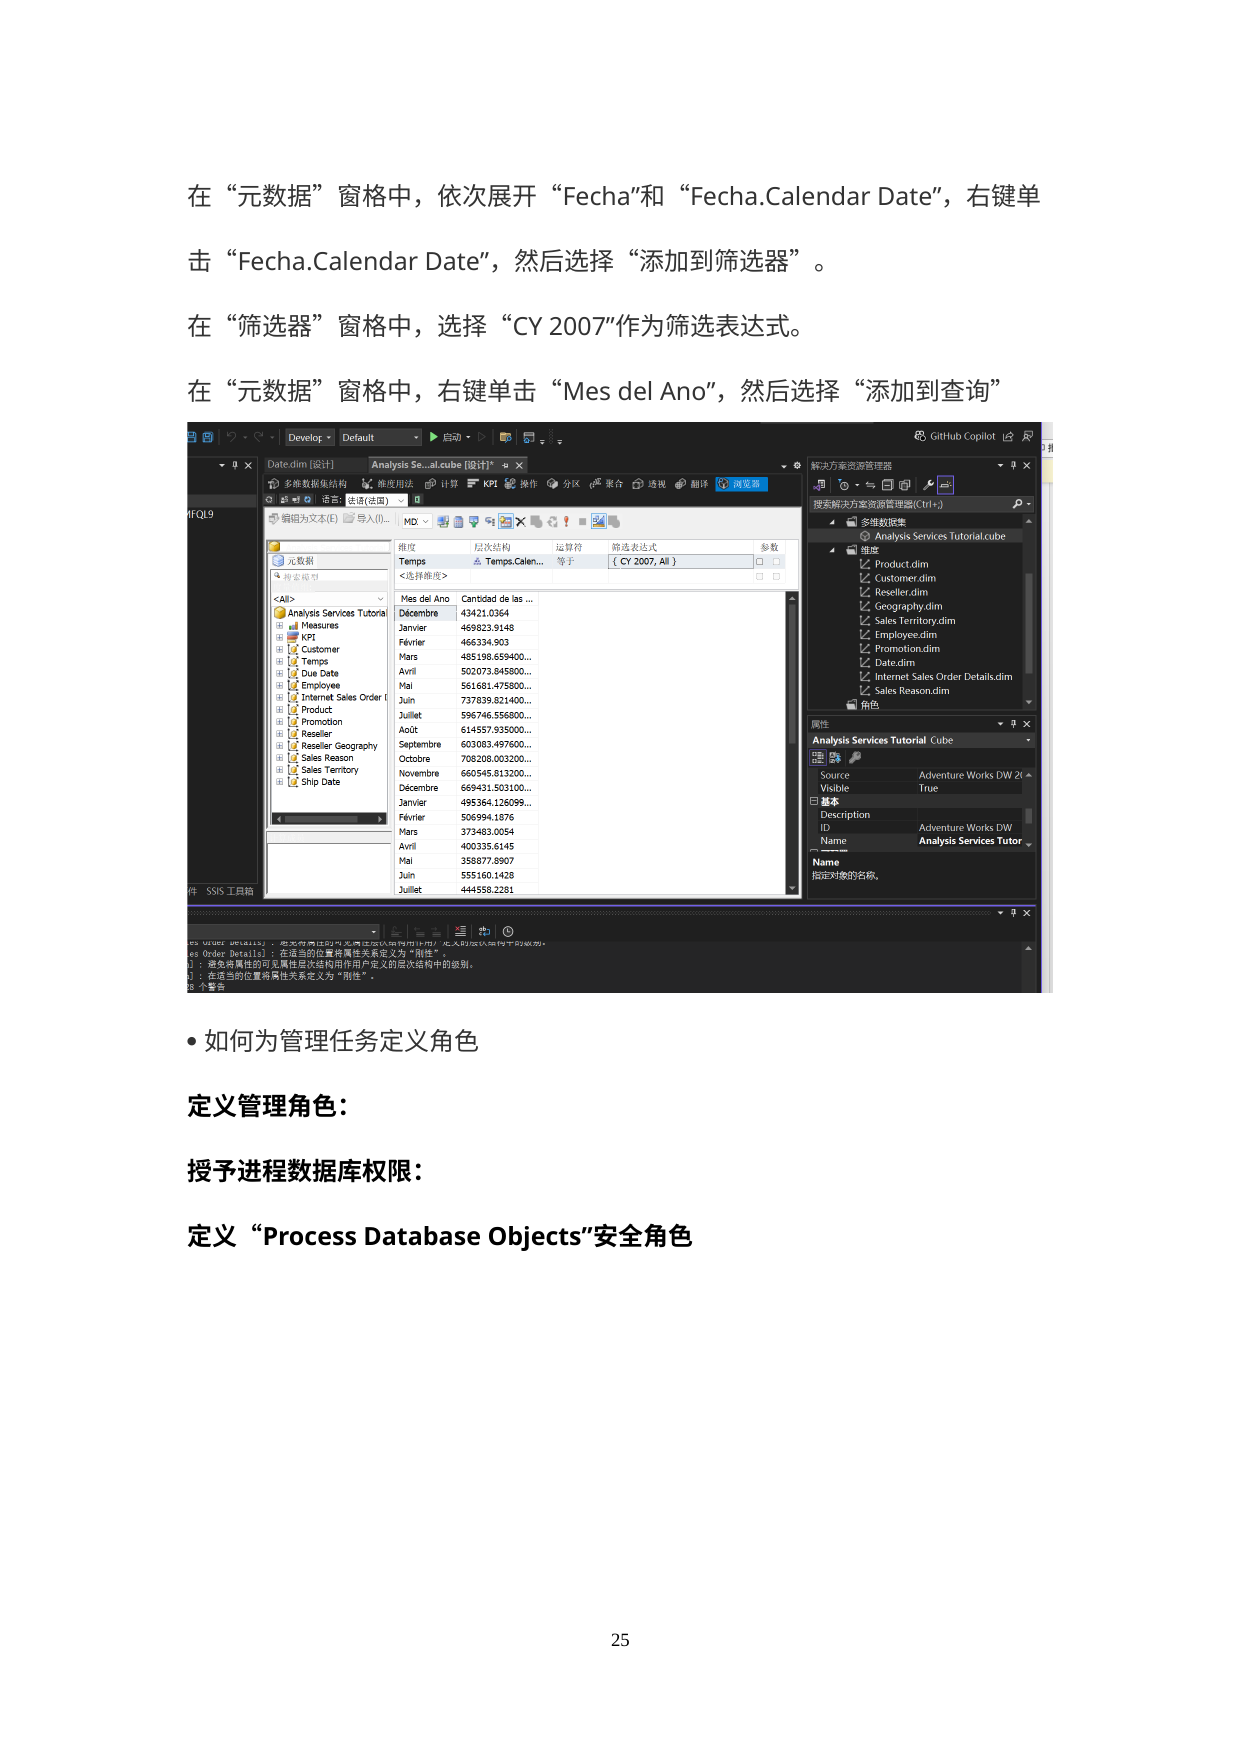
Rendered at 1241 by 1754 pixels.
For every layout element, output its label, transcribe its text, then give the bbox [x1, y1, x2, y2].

picture [187, 422, 1053, 993]
text 如何为管理任务定义角色 [187, 1007, 1053, 1072]
text 定义“Process Database Objects”安全角色 [187, 1202, 1053, 1267]
text 在“元数据”窗格中，右键单击“Mes del Ano”，然后选择“添加到查询” [187, 357, 1053, 422]
text 在“元数据”窗格中，依次展开“Fecha”和“Fecha.Calendar Date”，右键单击“Fecha.Calendar Date”，然后选择“添加到筛选器”。 [187, 162, 1053, 292]
text 定义管理角色： [187, 1072, 1053, 1137]
text 在“筛选器”窗格中，选择“CY 2007”作为筛选表达式。 [187, 292, 1053, 357]
text 授予进程数据库权限： [187, 1137, 1053, 1202]
